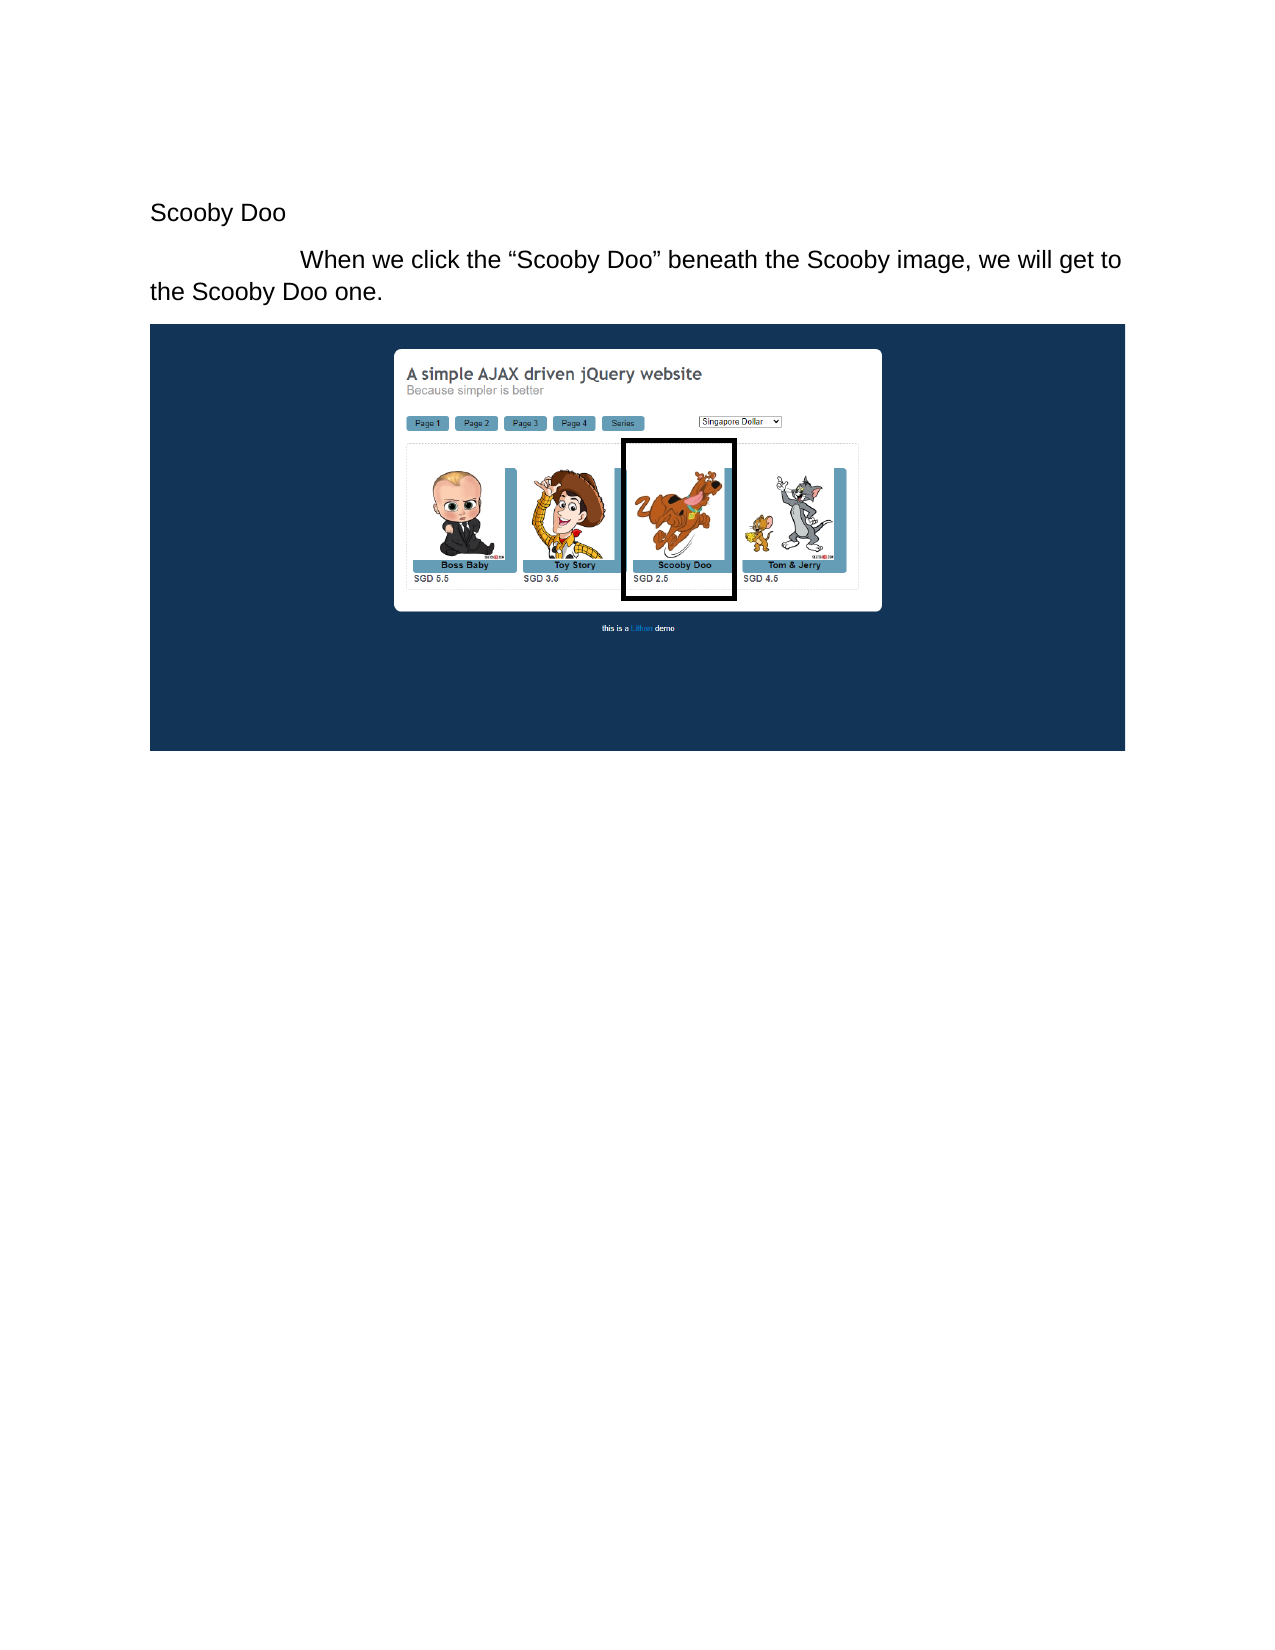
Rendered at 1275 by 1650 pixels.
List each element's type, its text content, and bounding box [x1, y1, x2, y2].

text When we click the “Scooby Doo” beneath the Scooby image, we will get to the Scooby Doo one. [150, 245, 1125, 305]
picture [150, 324, 1125, 751]
text Scooby Doo [150, 198, 1125, 226]
